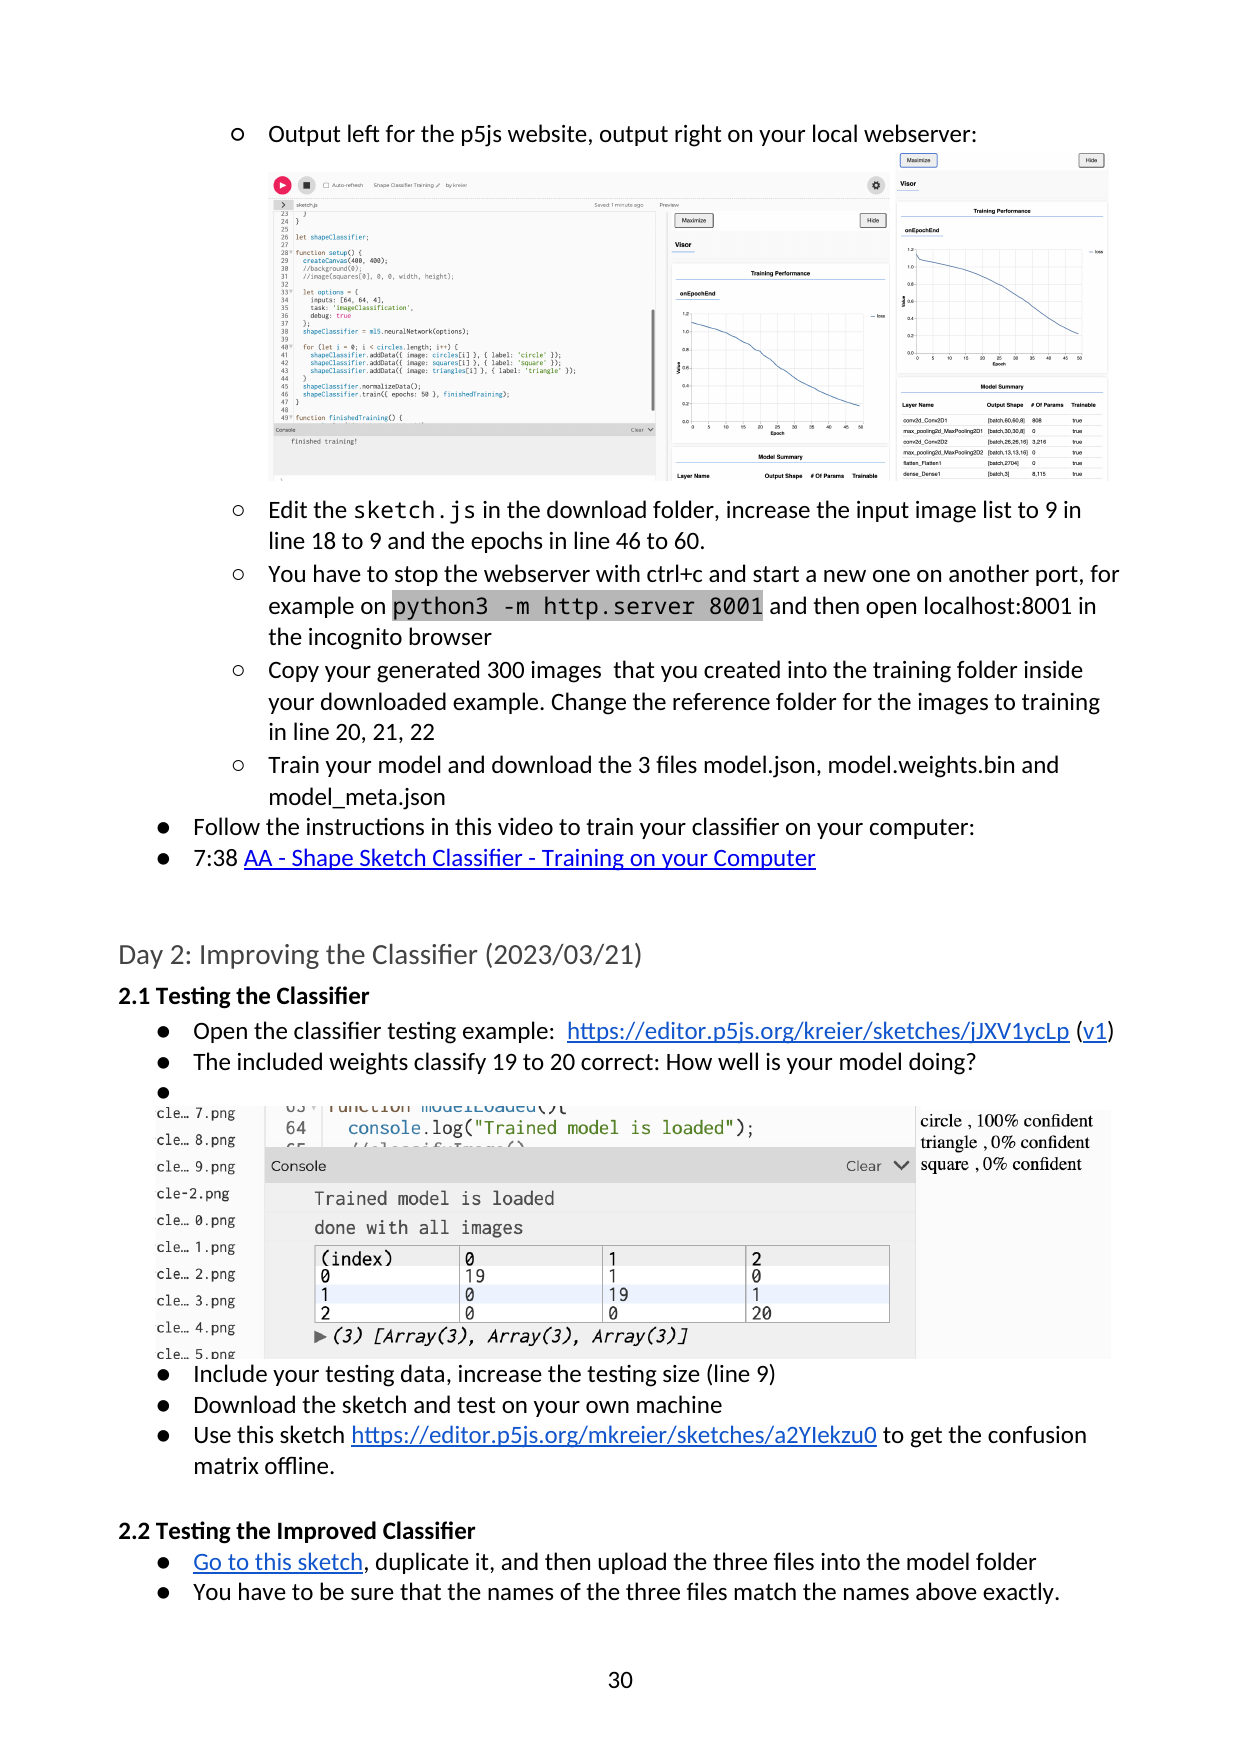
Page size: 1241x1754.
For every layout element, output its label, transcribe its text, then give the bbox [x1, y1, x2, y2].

picture [155, 1106, 1112, 1359]
list Train your model and download the 3 files model.json, model.weights.bin and model_meta.json [231, 747, 1122, 811]
list Open the classifier testing example: https://editor.p5js.org/kreier/sketches/jJXV1ycLp (v1) [156, 1015, 1122, 1046]
list You have to stop the webserver with ctrl+c and start a new one on another port, for example on python3 -m http.server 8001 and then open localhost:8001 in the incognito browser [231, 556, 1122, 652]
list The included weights classify 19 to 20 correct: How well is your model doing? [156, 1046, 1122, 1076]
text 2.2 Testing the Improved Classifier [118, 1515, 1122, 1546]
list Use this sketch https://editor.p5js.org/mkreier/sketches/a2YIekzu0 to get the confusion matrix offline. [156, 1419, 1122, 1480]
list Follow the instructions in this video to train your classifier on your computer: [156, 811, 1122, 842]
list Copy your generated 300 images that you created into the training folder inside your downloaded example. Change the reference folder for the images to training in line 20, 21, 22 [231, 652, 1122, 747]
list You have to be sure that the names of the three files match the names above exactly. [156, 1576, 1122, 1607]
picture [895, 153, 1109, 481]
subtitle Day 2: Improving the Classifier (2023/03/21) [118, 936, 1122, 972]
list 7:38 AA - Shape Sketch Classifier - Training on your Computer [156, 842, 1122, 872]
text 2.1 Testing the Classifier [118, 980, 1122, 1011]
list Edit the sketch.js in the download folder, increase the input image list to 9 in line 18 to 9 and the epochs in line 46 to 60. [231, 491, 1122, 556]
list Download the sketch and test on your own machine [156, 1389, 1122, 1419]
picture [268, 172, 890, 481]
list Include your testing data, increase the testing size (line 9) [156, 1358, 1122, 1389]
list Go to this sketch, duplicate it, and then upload the three files into the model folder [156, 1546, 1122, 1576]
